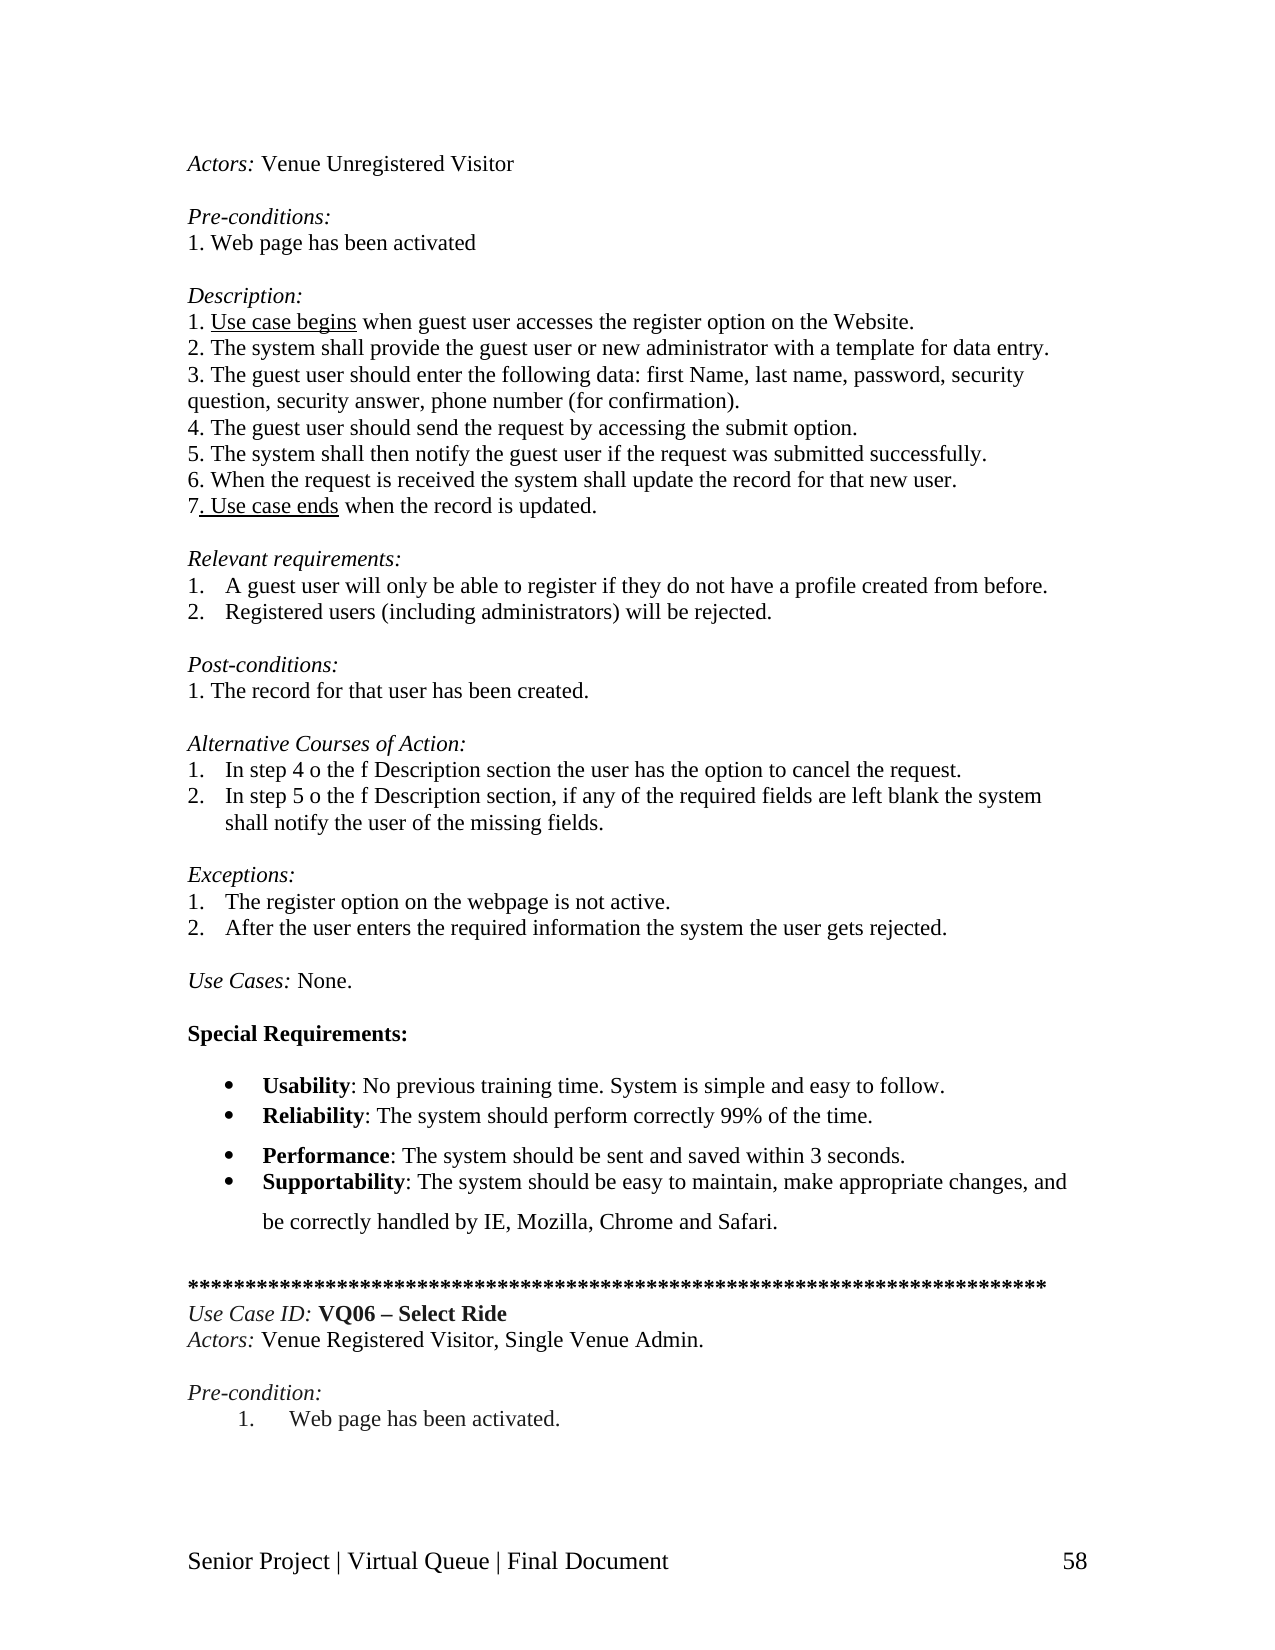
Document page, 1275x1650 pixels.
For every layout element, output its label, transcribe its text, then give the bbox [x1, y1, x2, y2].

text 1. The record for that user has been created. [187, 677, 1087, 703]
text 2. The system shall provide the guest user or new administrator with a template for data entry. [187, 334, 1087, 361]
text 1. Use case begins when guest user accesses the register option on the Website. [187, 308, 1087, 334]
text Special Requirements: [187, 1020, 1087, 1046]
text Exceptions: [187, 862, 1087, 888]
text 1. Web page has been activated [187, 229, 1087, 255]
list In step 4 o the f Description section the user has the option to cancel the request. [187, 756, 1087, 782]
list In step 5 o the f Description section, if any of the required fields are left blank the system shall notify the user of the missing fields. [187, 782, 1087, 835]
text 4. The guest user should send the request by accessing the submit option. [187, 413, 1087, 440]
text Post-conditions: [187, 651, 1087, 677]
text Use Case ID: VQ06 – Select Ride [187, 1300, 1087, 1326]
text Actors: Venue Unregistered Visitor [187, 150, 1087, 176]
list Registered users (including administrators) will be rejected. [187, 598, 1087, 624]
list After the user enters the required information the system the user gets rejected. [187, 914, 1087, 941]
text 5. The system shall then notify the guest user if the request was submitted successfully. [187, 440, 1087, 466]
list Usability: No previous training time. System is simple and easy to follow. [225, 1072, 1087, 1099]
list Supportability: The system should be easy to maintain, make appropriate changes, and be correctly handled by IE, Mozilla, Chrome and Safari. [225, 1168, 1087, 1234]
list Reliability: The system should perform correctly 99% of the time. [225, 1103, 1087, 1129]
text Pre-condition: [187, 1379, 1087, 1406]
text Description: [187, 282, 1087, 308]
text 1. Web page has been activated. [237, 1406, 1087, 1432]
list Performance: The system should be sent and saved within 3 seconds. [225, 1142, 1087, 1168]
text *************************************************************************** [187, 1274, 1087, 1300]
text Relevant requirements: [187, 545, 1087, 572]
list The register option on the webpage is not active. [187, 888, 1087, 914]
list A guest user will only be able to register if they do not have a profile created from before. [187, 572, 1087, 598]
text Actors: Venue Registered Visitor, Single Venue Admin. [187, 1326, 1087, 1353]
text 6. When the request is received the system shall update the record for that new user. [187, 466, 1087, 493]
text Alternative Courses of Action: [187, 730, 1087, 756]
text 7. Use case ends when the record is updated. [187, 493, 1087, 519]
text Use Cases: None. [187, 967, 1087, 993]
text 3. The guest user should enter the following data: first Name, last name, password, security question, security answer, phone number (for confirmation). [187, 361, 1087, 413]
text Pre-conditions: [187, 203, 1087, 229]
